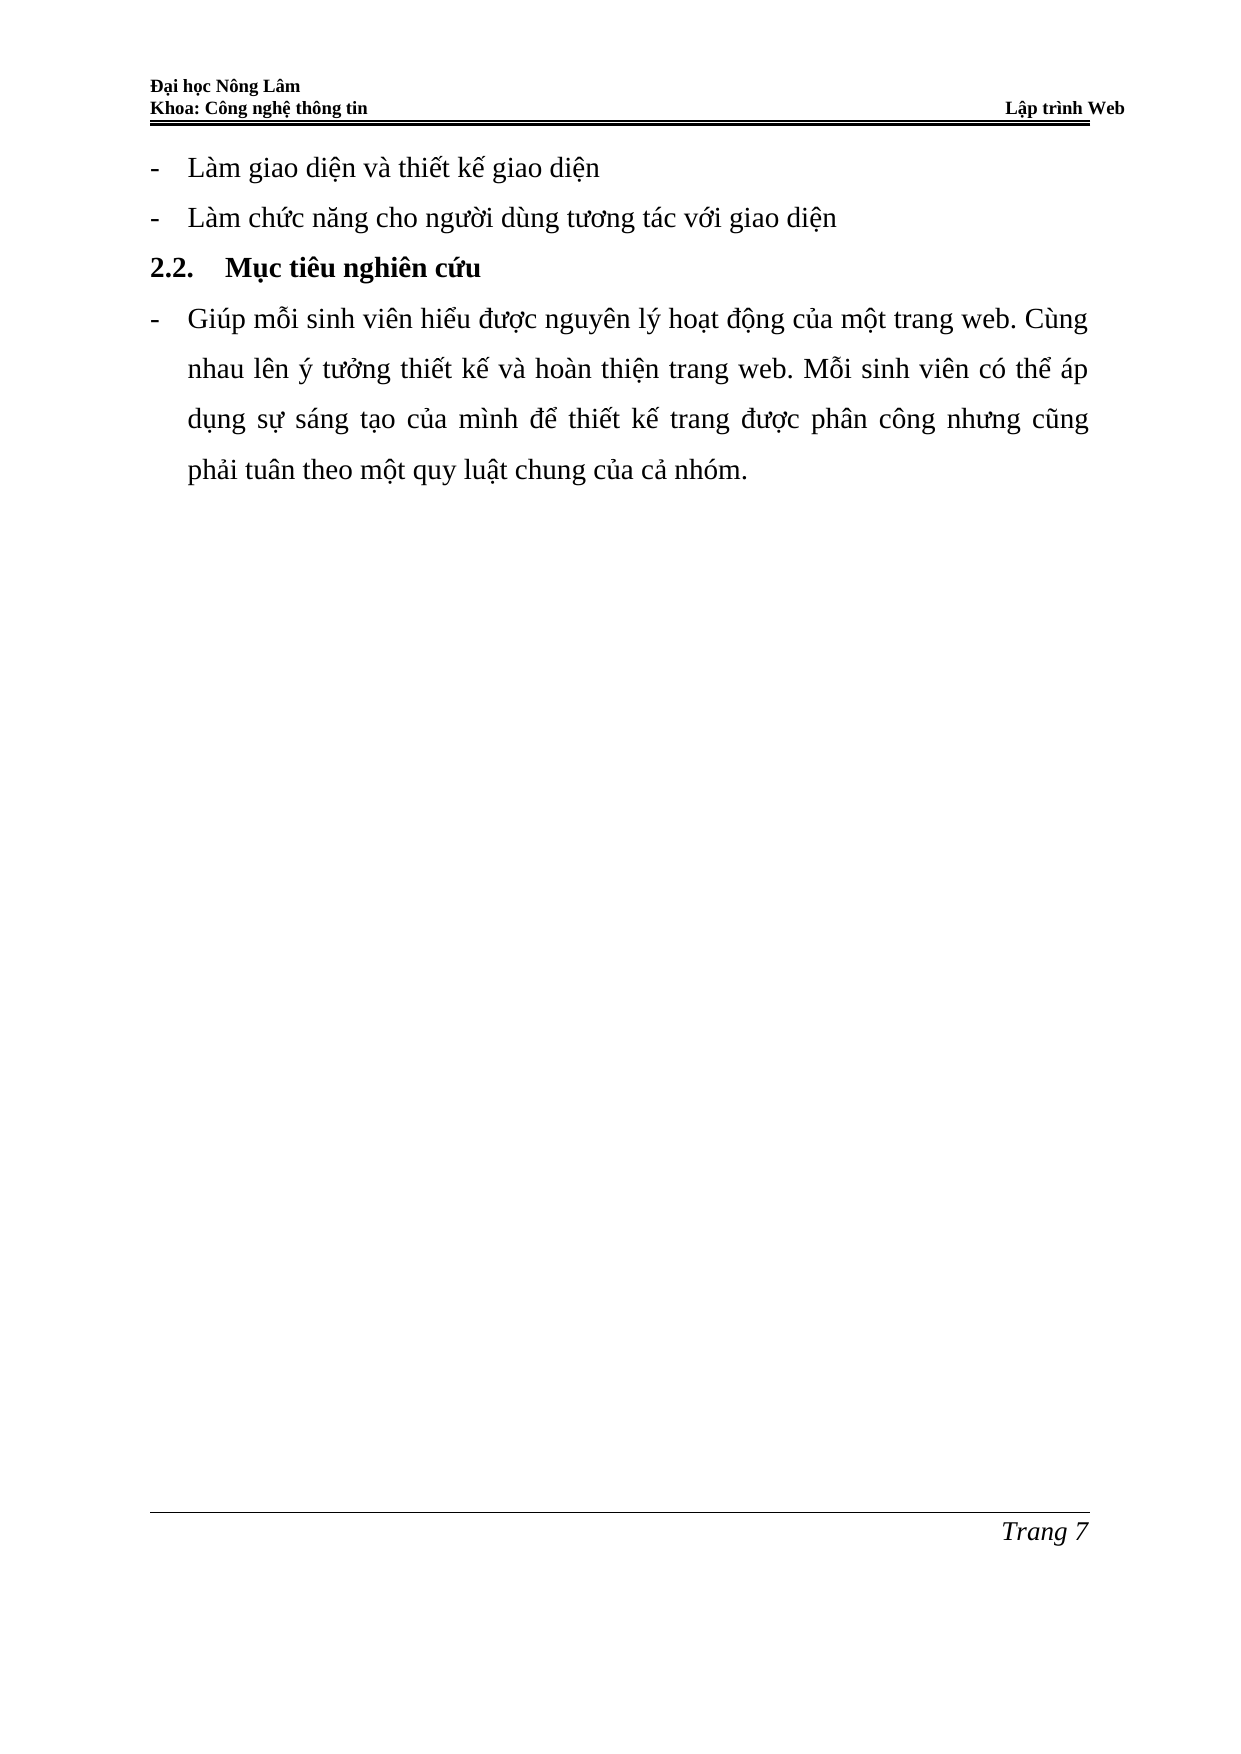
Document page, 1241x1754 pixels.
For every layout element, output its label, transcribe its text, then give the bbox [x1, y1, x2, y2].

list Mục tiêu nghiên cứu [150, 251, 1090, 284]
list Giúp mỗi sinh viên hiểu được nguyên lý hoạt động của một trang web. Cùng nhau lên ý tưởng thiết kế và hoàn thiện trang web. Mỗi sinh viên có thể áp dụng sự sáng tạo của mình để thiết kế trang được phân công nhưng cũng phải tuân theo một quy luật chung của cả nhóm. [150, 301, 1090, 485]
list Làm chức năng cho người dùng tương tác với giao diện [150, 200, 1090, 234]
list Làm giao diện và thiết kế giao diện [150, 150, 1090, 183]
